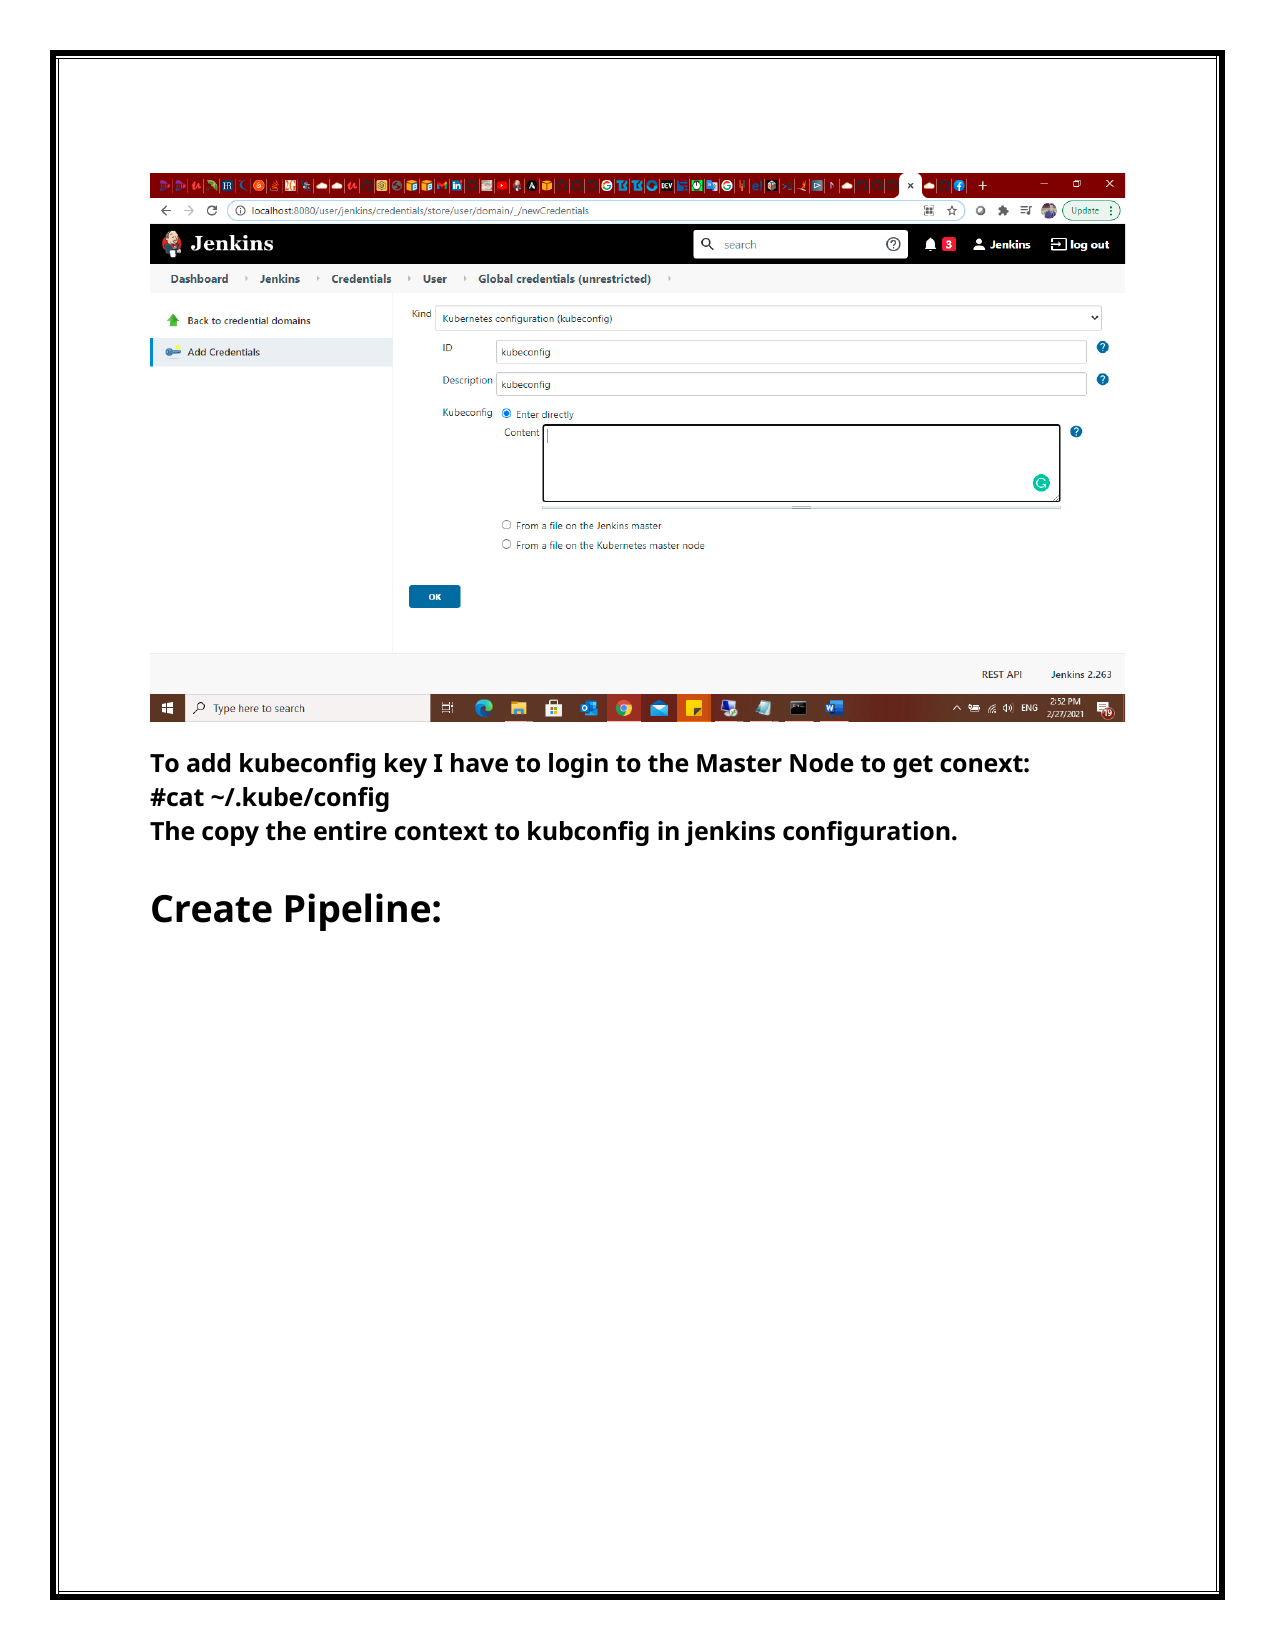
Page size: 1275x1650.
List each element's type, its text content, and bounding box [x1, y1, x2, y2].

text The copy the entire context to kubconfig in jenkins configuration. [150, 814, 1125, 848]
text #cat ~/.kube/config [150, 780, 1125, 814]
picture [150, 173, 1125, 722]
text To add kubeconfig key I have to login to the Master Node to get conext: [150, 746, 1125, 780]
text Create Pipeline: [150, 882, 1125, 933]
